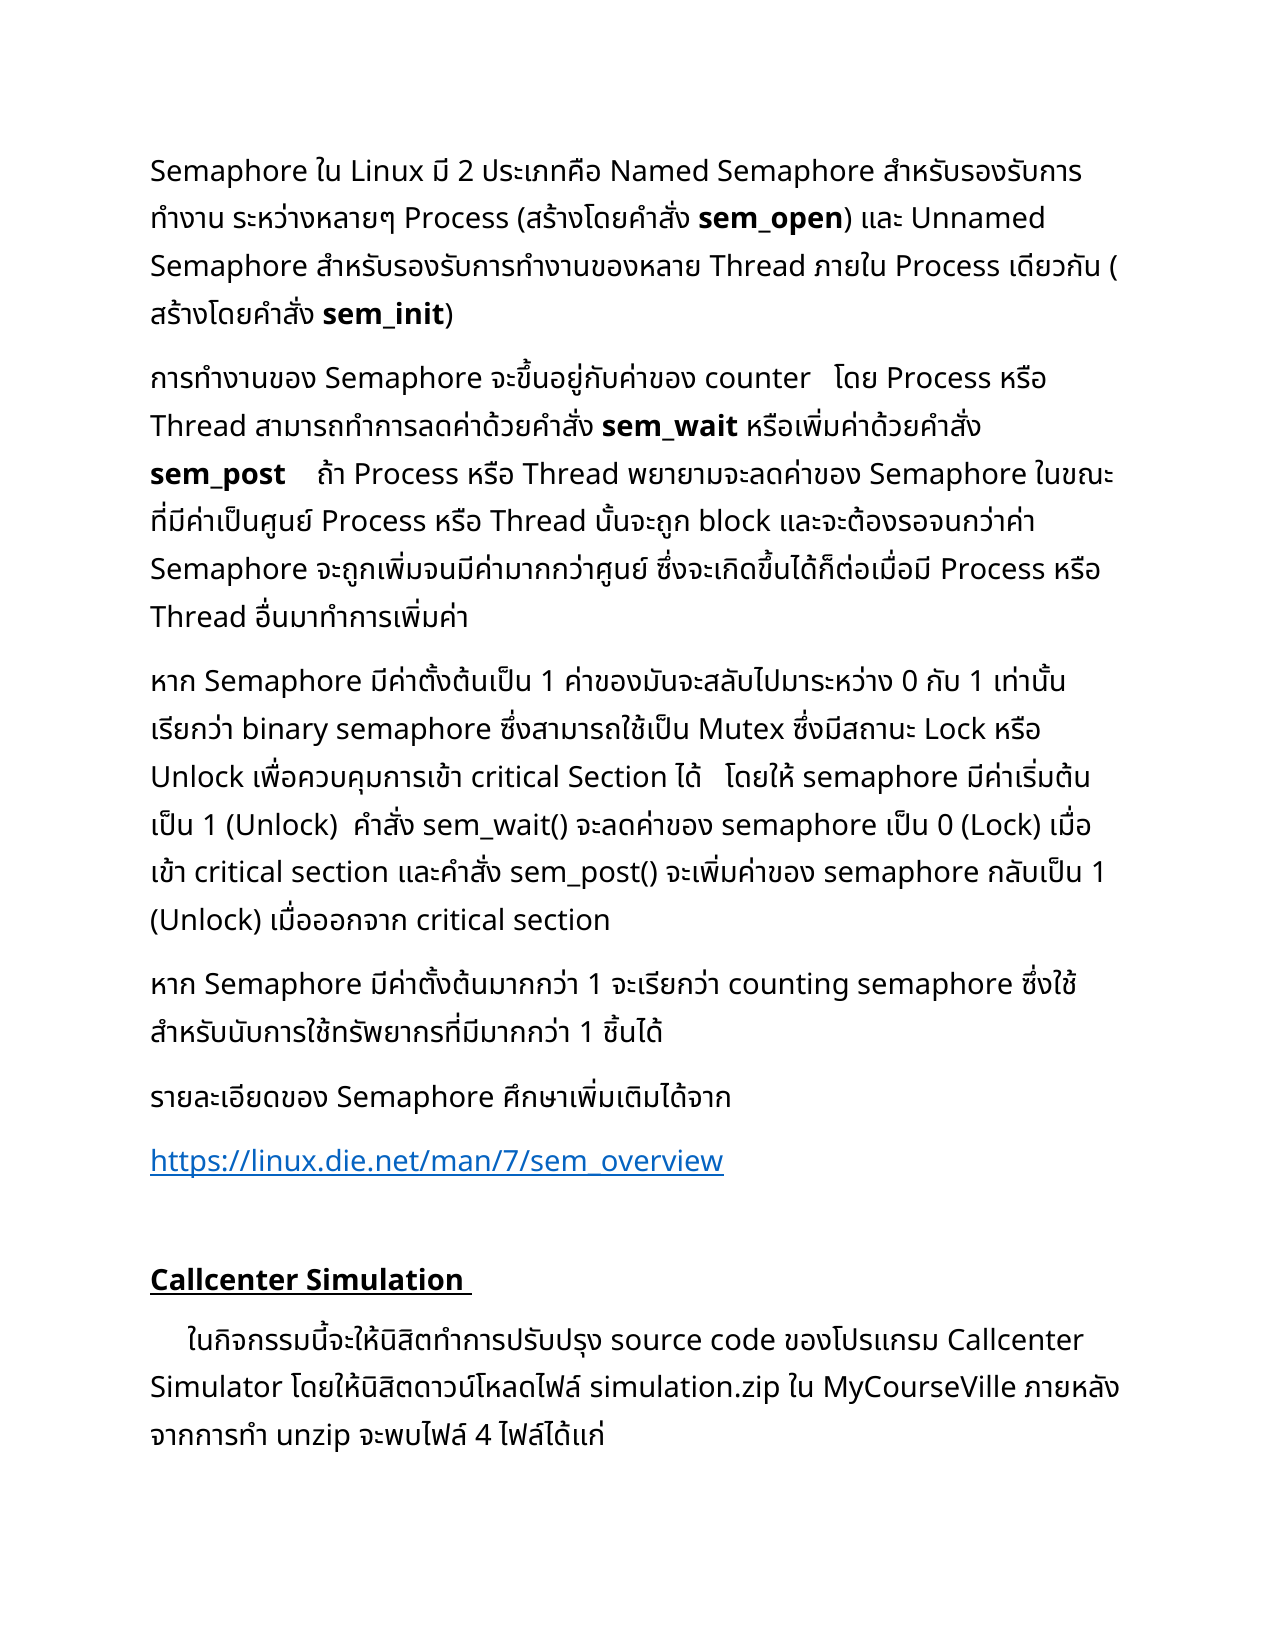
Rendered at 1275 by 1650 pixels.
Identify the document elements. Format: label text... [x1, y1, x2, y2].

text https://linux.die.net/man/7/sem_overview [150, 1140, 1125, 1180]
text รายละเอียดของ Semaphore ศึกษาเพิ่มเติมได้จาก [150, 1076, 1125, 1120]
text หาก Semaphore มีค่าตั้งต้นเป็น 1 ค่าของมันจะสลับไปมาระหว่าง 0 กับ 1 เท่านั้น เรียกว่า binary semaphore ซึ่งสามารถใช้เป็น Mutex ซึ่งมีสถานะ Lock หรือ Unlock เพื่อควบคุมการเข้า critical Section ได้ โดยให้ semaphore มีค่าเริ่มต้นเป็น 1 (Unlock) คำสั่ง sem_wait() จะลดค่าของ semaphore เป็น 0 (Lock) เมื่อเข้า critical section และคำสั่ง sem_post() จะเพิ่มค่าของ semaphore กลับเป็น 1 (Unlock) เมื่อออกจาก critical section [150, 661, 1125, 943]
text Semaphore ใน Linux มี 2 ประเภทคือ Named Semaphore สำหรับรองรับการทำงาน ระหว่างหลายๆ Process (สร้างโดยคำสั่ง sem_open) และ Unnamed Semaphore สำหรับรองรับการทำงานของหลาย Thread ภายใน Process เดียวกัน (สร้างโดยคำสั่ง sem_init) [150, 150, 1125, 337]
text หาก Semaphore มีค่าตั้งต้นมากกว่า 1 จะเรียกว่า counting semaphore ซึ่งใช้สำหรับนับการใช้ทรัพยากรที่มีมากกว่า 1 ชิ้นได้ [150, 964, 1125, 1056]
text ในกิจกรรมนี้จะให้นิสิตทำการปรับปรุง source code ของโปรแกรม Callcenter Simulator โดยให้นิสิตดาวน์โหลดไฟล์ simulation.zip ใน MyCourseVille ภายหลังจากการทำ unzip จะพบไฟล์ 4 ไฟล์ได้แก่ [150, 1319, 1125, 1458]
text การทำงานของ Semaphore จะขึ้นอยู่กับค่าของ counter โดย Process หรือ Thread สามารถทำการลดค่าด้วยคำสั่ง sem_wait หรือเพิ่มค่าด้วยคำสั่ง sem_post ถ้า Process หรือ Thread พยายามจะลดค่าของ Semaphore ในขณะที่มีค่าเป็นศูนย์ Process หรือ Thread นั้นจะถูก block และจะต้องรอจนกว่าค่า Semaphore จะถูกเพิ่มจนมีค่ามากกว่าศูนย์ ซึ่งจะเกิดขึ้นได้ก็ต่อเมื่อมี Process หรือ Thread อื่นมาทำการเพิ่มค่า [150, 358, 1125, 640]
text Callcenter Simulation [150, 1259, 1125, 1299]
